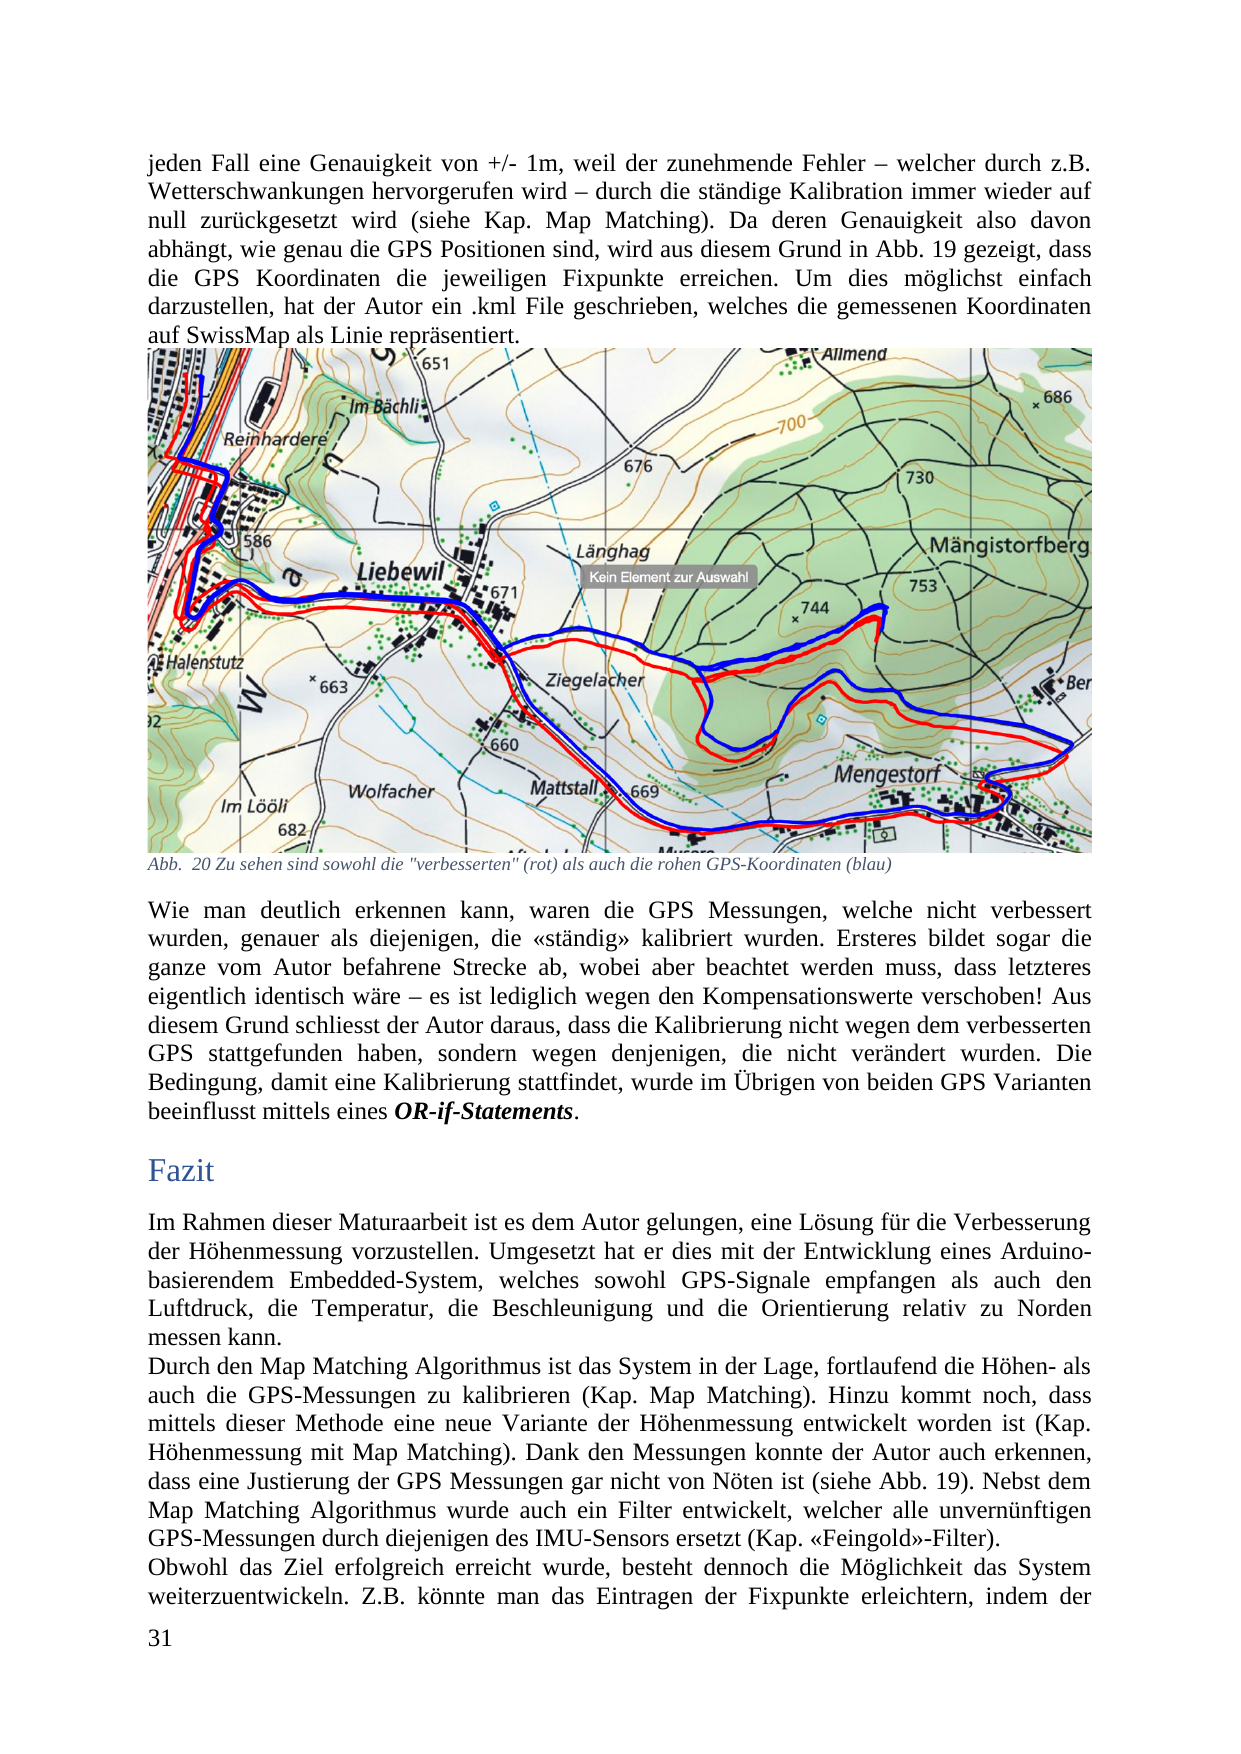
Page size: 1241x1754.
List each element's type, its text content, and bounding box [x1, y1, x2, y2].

text Durch den Map Matching Algorithmus ist das System in der Lage, fortlaufend die Höhen- als auch die GPS-Messungen zu kalibrieren (Kap. Map Matching). Hinzu kommt noch, dass mittels dieser Methode eine neue Variante der Höhenmessung entwickelt worden ist (Kap. Höhenmessung mit Map Matching). Dank den Messungen konnte der Autor auch erkennen, dass eine Justierung der GPS Messungen gar nicht von Nöten ist (siehe Abb. 19). Nebst dem Map Matching Algorithmus wurde auch ein Filter entwickelt, welcher alle unvernünftigen GPS-Messungen durch diejenigen des IMU-Sensors ersetzt (Kap. «Feingold»-Filter). [148, 1351, 1093, 1552]
picture [147, 348, 1092, 853]
text Im Rahmen dieser Maturaarbeit ist es dem Autor gelungen, eine Lösung für die Verbesserung der Höhenmessung vorzustellen. Umgesetzt hat er dies mit der Entwicklung eines Arduino-basierendem Embedded-System, welches sowohl GPS-Signale empfangen als auch den Luftdruck, die Temperatur, die Beschleunigung und die Orientierung relativ zu Norden messen kann. [148, 1207, 1093, 1351]
text Wie man deutlich erkennen kann, waren die GPS Messungen, welche nicht verbessert wurden, genauer als diejenigen, die «ständig» kalibriert wurden. Ersteres bildet sogar die ganze vom Autor befahrene Strecke ab, wobei aber beachtet werden muss, dass letzteres eigentlich identisch wäre – es ist lediglich wegen den Kompensationswerte verschoben! Aus diesem Grund schliesst der Autor daraus, dass die Kalibrierung nicht wegen dem verbesserten GPS stattgefunden haben, sondern wegen denjenigen, die nicht verändert wurden. Die Bedingung, damit eine Kalibrierung stattfindet, wurde im Übrigen von beiden GPS Varianten beeinflusst mittels eines OR-if-Statements. [148, 895, 1093, 1125]
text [148, 148, 1093, 349]
subtitle Fazit [148, 1150, 1093, 1188]
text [148, 1552, 1093, 1610]
text Abb. 20 Zu sehen sind sowohl die "verbesserten" (rot) als auch die rohen GPS-Koordinaten (blau) [148, 852, 1093, 874]
